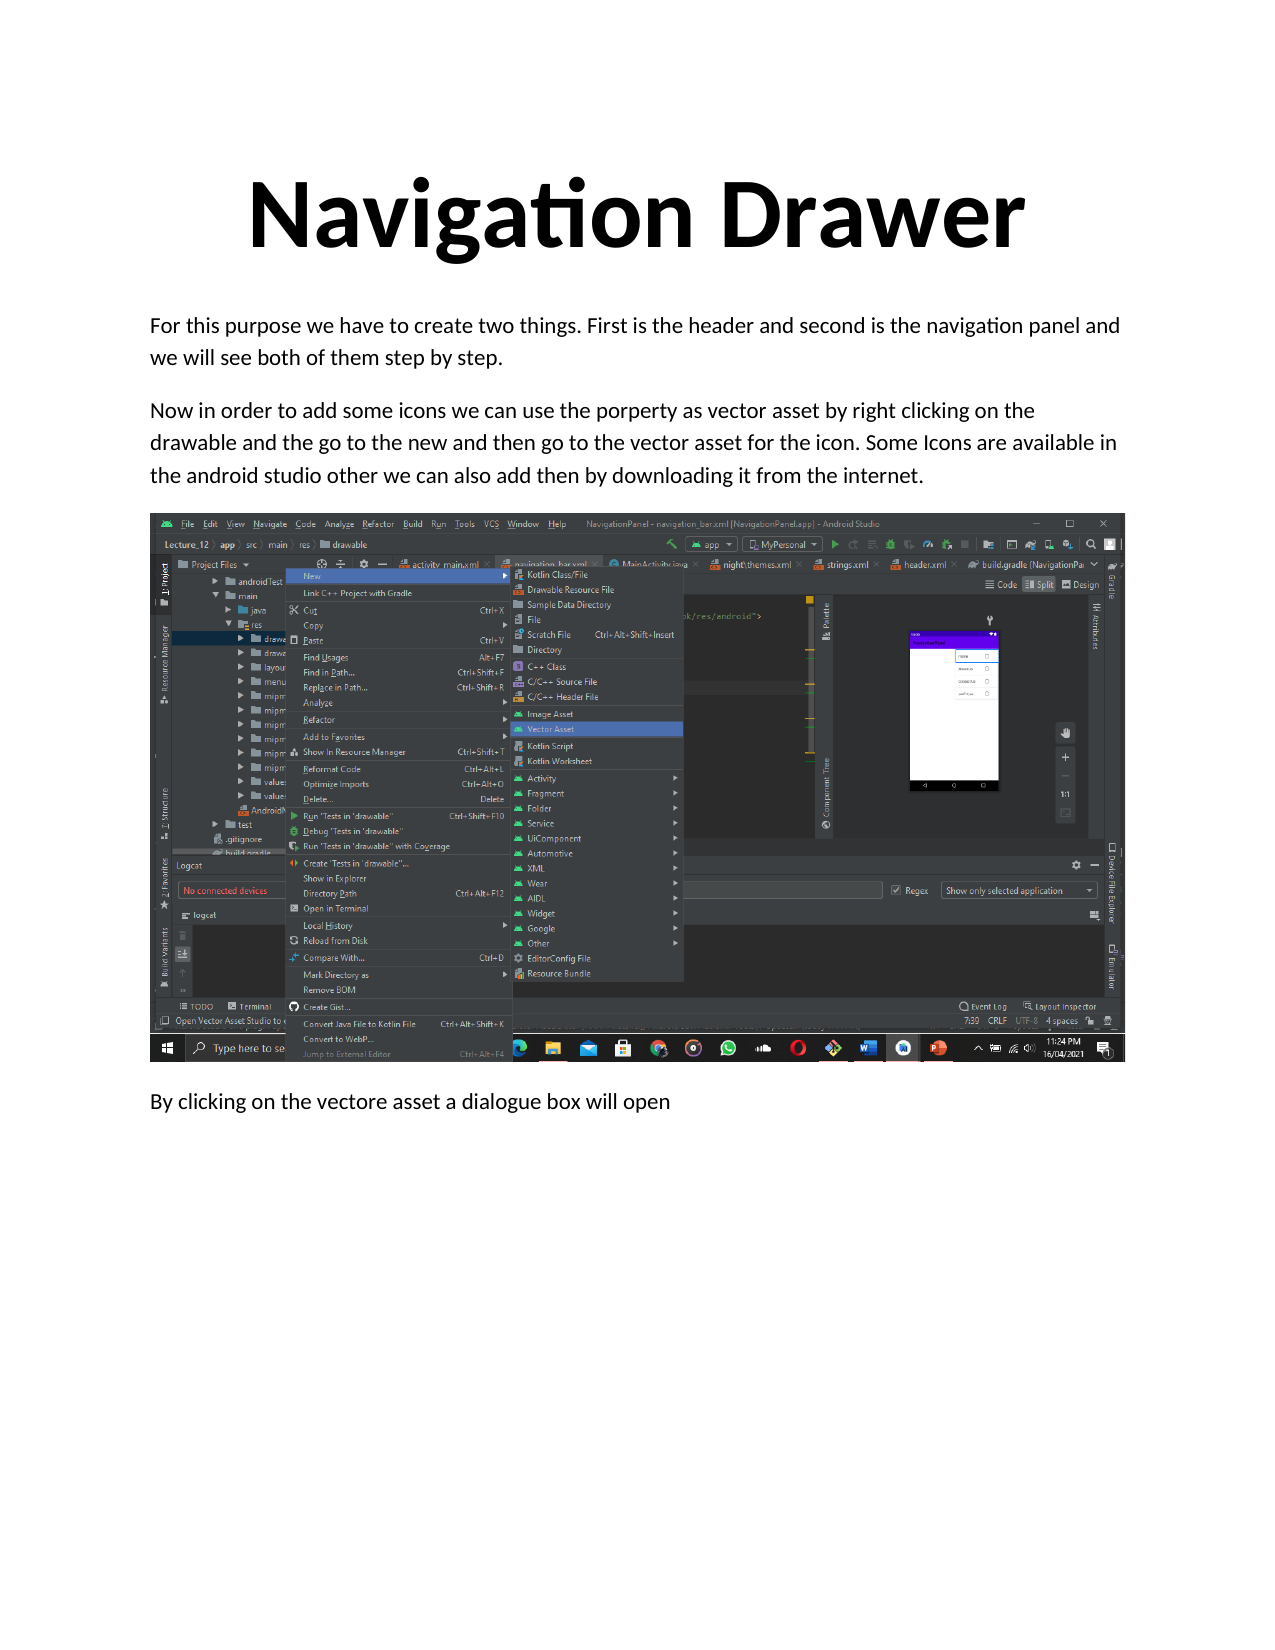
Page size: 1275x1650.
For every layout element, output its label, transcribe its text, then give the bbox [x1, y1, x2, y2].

picture [150, 513, 1125, 1062]
text Now in order to add some icons we can use the porperty as vector asset by right clicking on the drawable and the go to the new and then go to the vector asset for the icon. Some Icons are available in the android studio other we can also add then by downloading it from the internet. [150, 396, 1125, 489]
text For this purpose we have to create two things. First is the header and second is the navigation panel and we will see both of them step by step. [150, 311, 1125, 371]
text Navigation Drawer [150, 150, 1125, 272]
text By clicking on the vectore asset a dialogue box will open [150, 1087, 1125, 1115]
